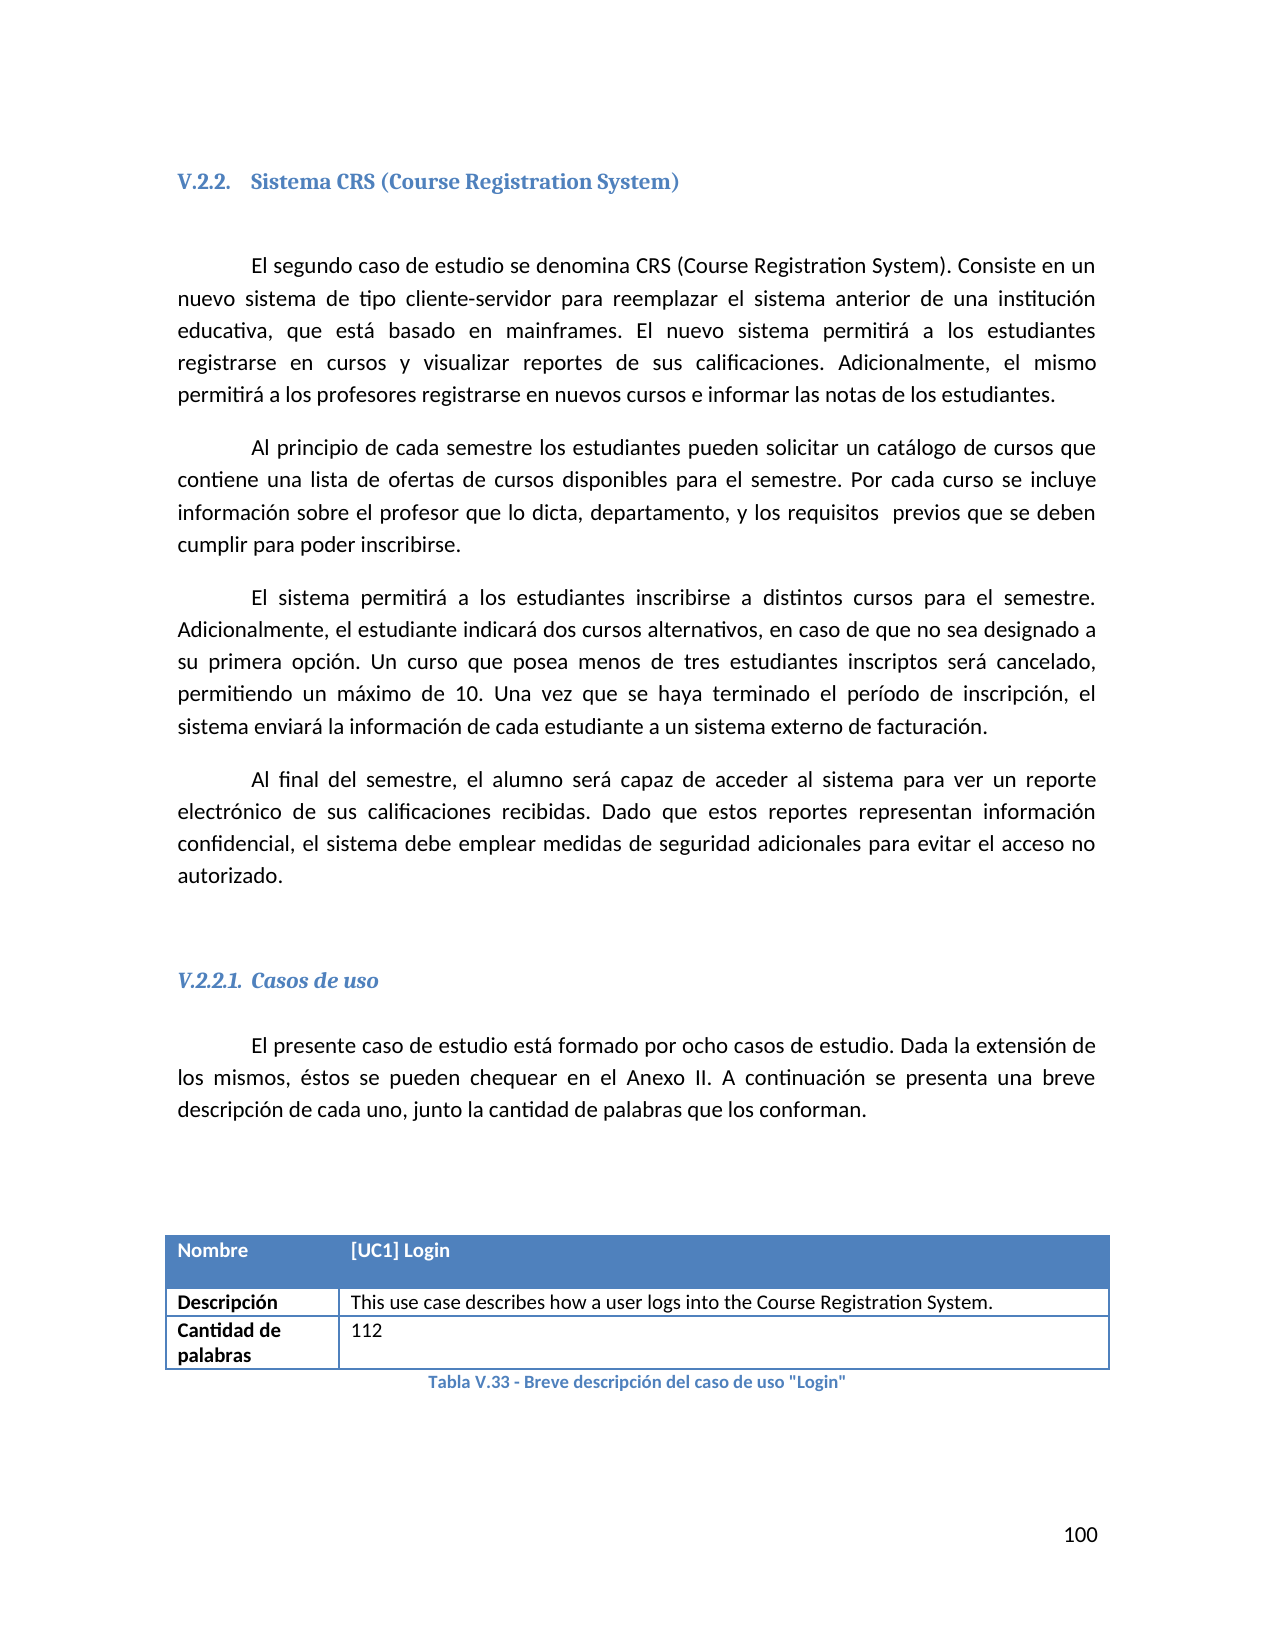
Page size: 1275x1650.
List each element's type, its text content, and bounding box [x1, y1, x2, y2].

table_cell Cantidad de palabras [167, 1317, 338, 1368]
subtitle Casos de uso [177, 967, 1098, 994]
table_cell This use case describes how a user logs into the Course Registration System. [340, 1289, 1108, 1315]
text El segundo caso de estudio se denomina CRS (Course Registration System). Consiste en un nuevo sistema de tipo cliente-servidor para reemplazar el sistema anterior de una institución educativa, que está basado en mainframes. El nuevo sistema permitirá a los estudiantes registrarse en cursos y visualizar reportes de sus calificaciones. Adicionalmente, el mismo permitirá a los profesores registrarse en nuevos cursos e informar las notas de los estudiantes. [177, 252, 1098, 408]
table_cell 112 [340, 1317, 1108, 1368]
table_header Nombre [167, 1237, 338, 1287]
subtitle Sistema CRS (Course Registration System) [177, 168, 1098, 195]
text El sistema permitirá a los estudiantes inscribirse a distintos cursos para el semestre. Adicionalmente, el estudiante indicará dos cursos alternativos, en caso de que no sea designado a su primera opción. Un curso que posea menos de tres estudiantes inscriptos será cancelado, permitiendo un máximo de 10. Una vez que se haya terminado el período de inscripción, el sistema enviará la información de cada estudiante a un sistema externo de facturación. [177, 583, 1098, 740]
table_header [UC1] Login [340, 1237, 1108, 1287]
table_cell Descripción [167, 1289, 338, 1315]
text Al final del semestre, el alumno será capaz de acceder al sistema para ver un reporte electrónico de sus calificaciones recibidas. Dado que estos reportes representan información confidencial, el sistema debe emplear medidas de seguridad adicionales para evitar el acceso no autorizado. [177, 765, 1098, 889]
text El presente caso de estudio está formado por ocho casos de estudio. Dada la extensión de los mismos, éstos se pueden chequear en el Anexo II. A continuación se presenta una breve descripción de cada uno, junto la cantidad de palabras que los conforman. [177, 1031, 1098, 1123]
text Al principio de cada semestre los estudiantes pueden solicitar un catálogo de cursos que contiene una lista de ofertas de cursos disponibles para el semestre. Por cada curso se incluye información sobre el profesor que lo dicta, departamento, y los requisitos previos que se deben cumplir para poder inscribirse. [177, 433, 1098, 558]
